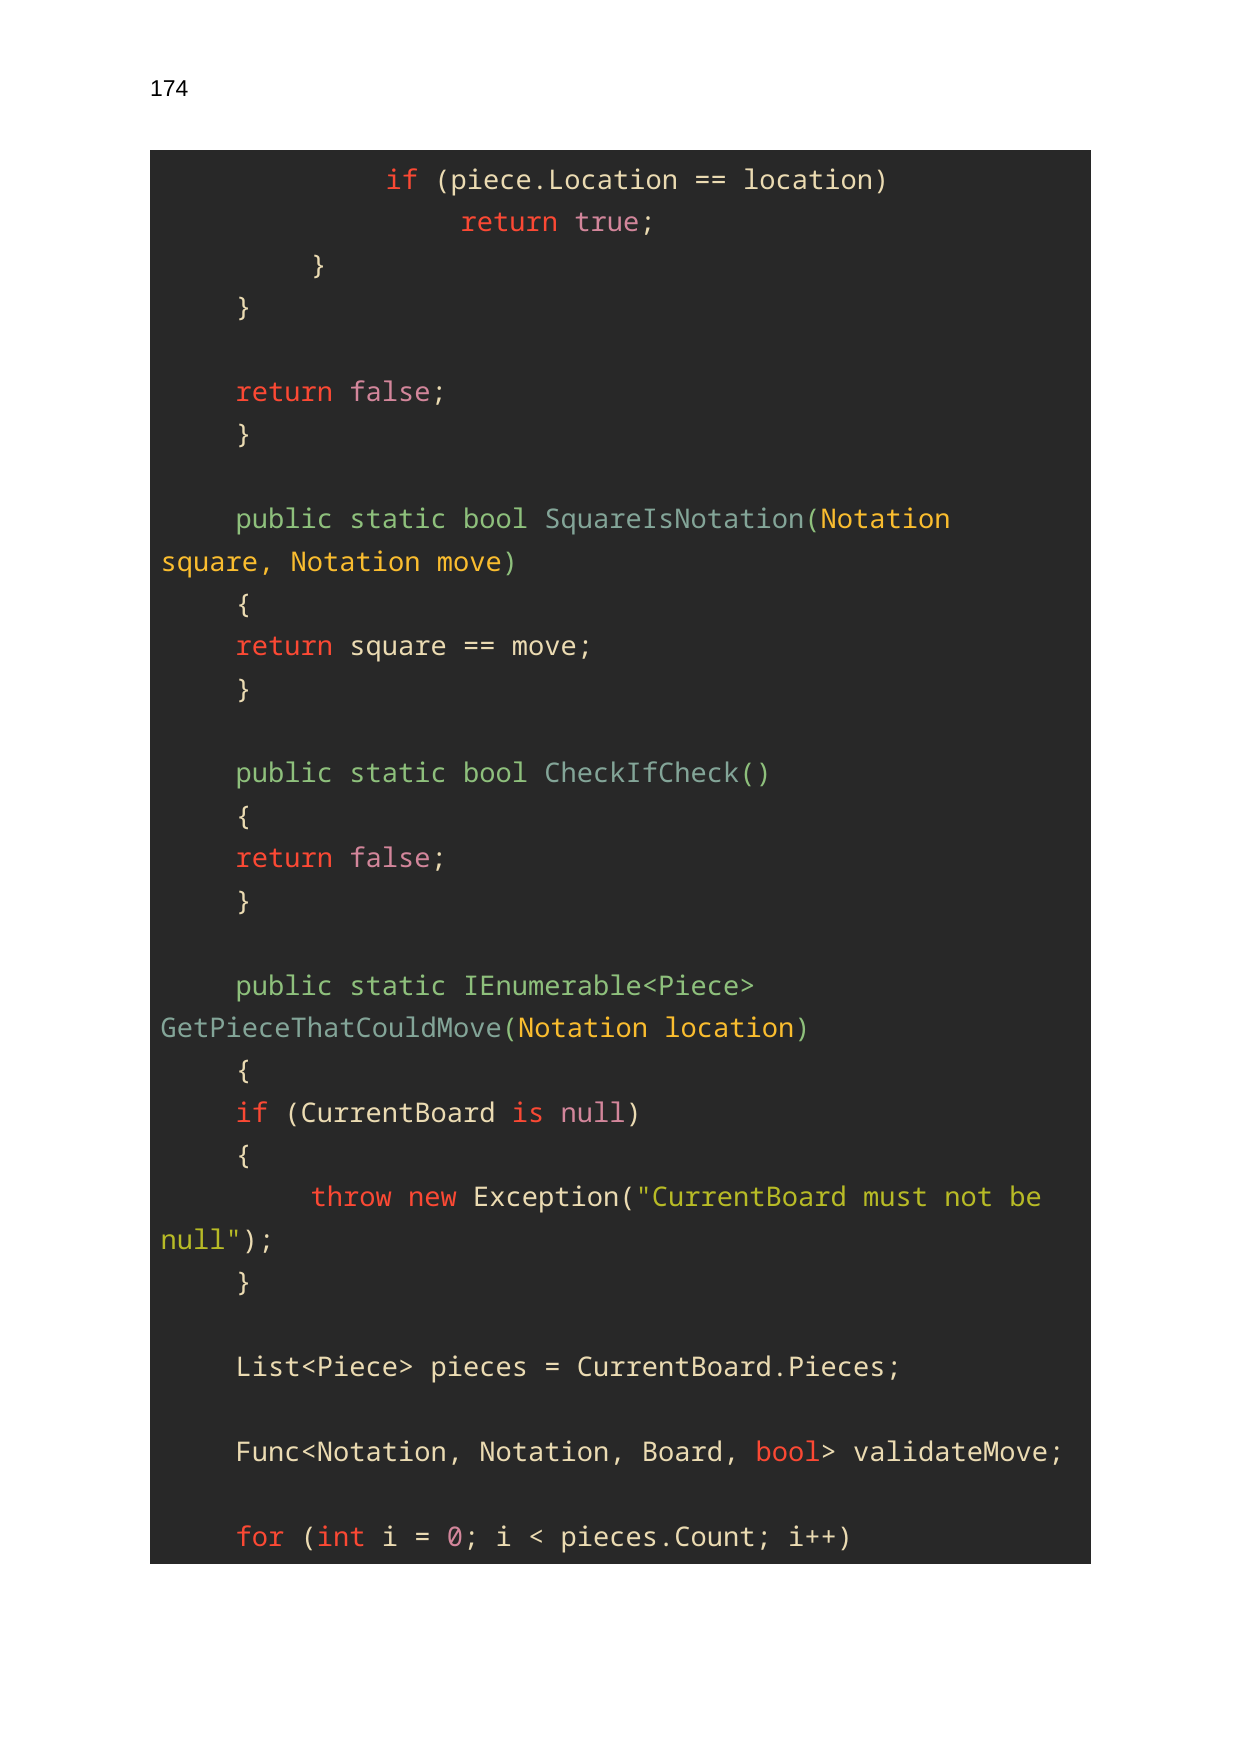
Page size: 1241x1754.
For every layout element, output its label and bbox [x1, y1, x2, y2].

table_header [150, 150, 1091, 1564]
